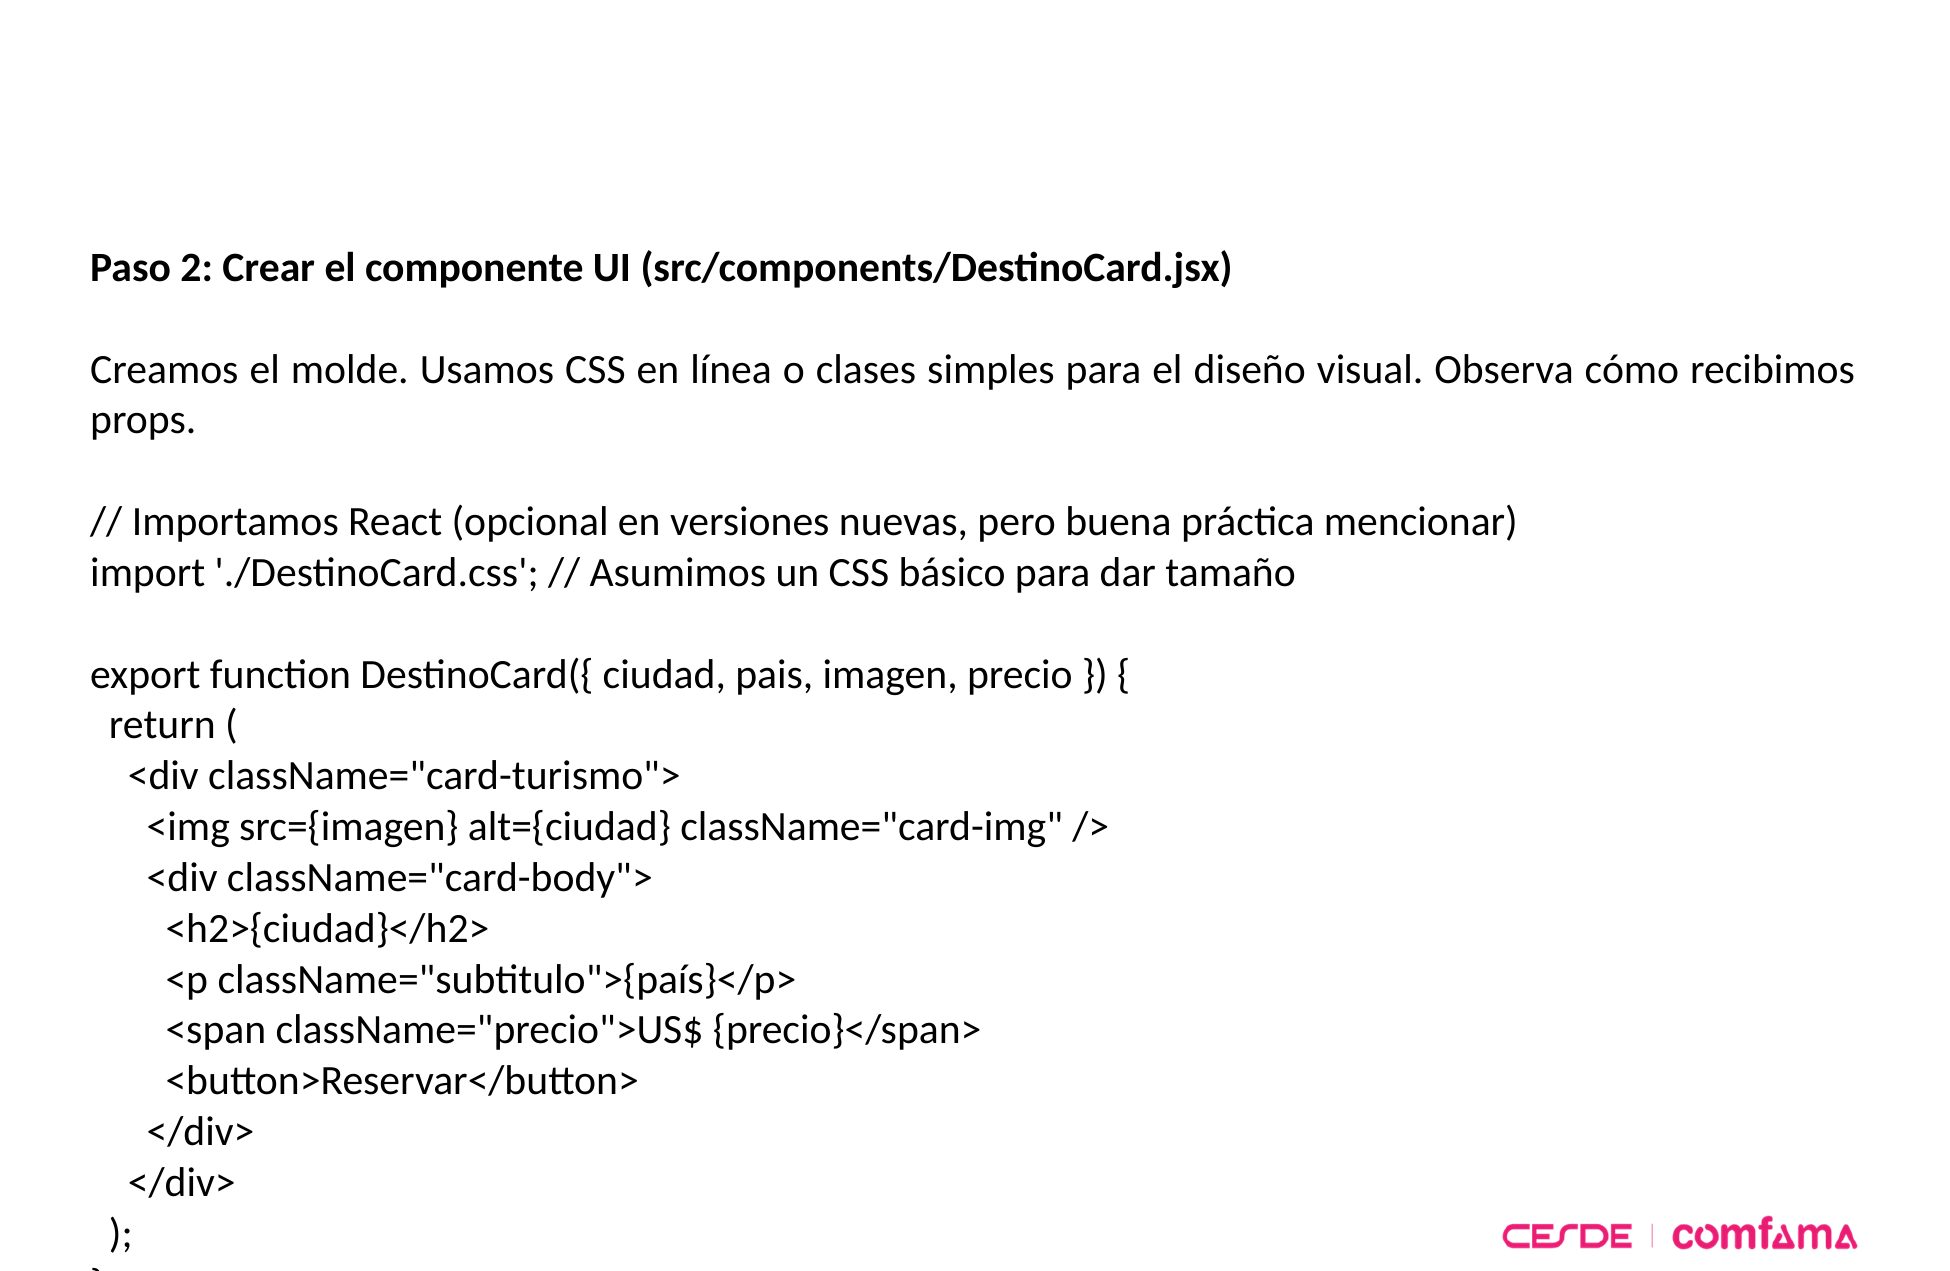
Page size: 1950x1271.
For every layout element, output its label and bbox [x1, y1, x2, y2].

picture [1493, 1207, 1866, 1257]
